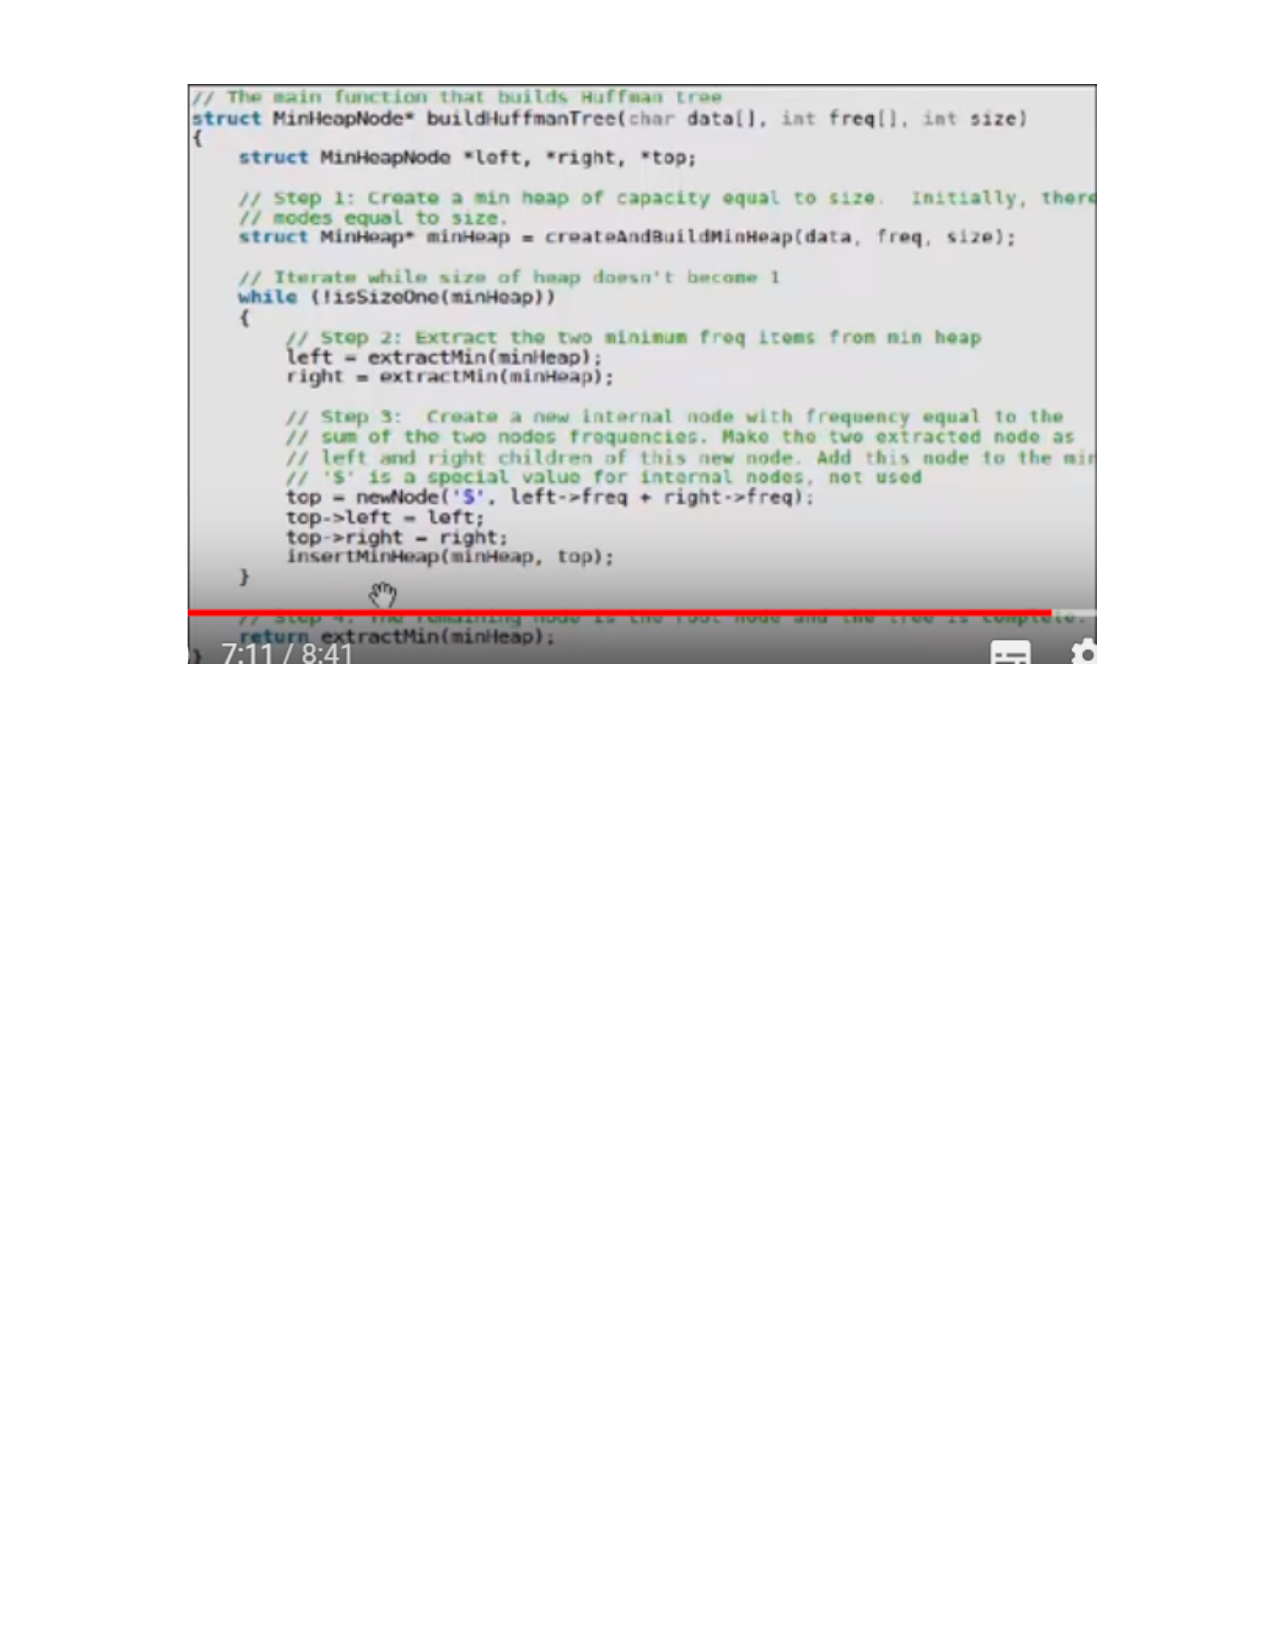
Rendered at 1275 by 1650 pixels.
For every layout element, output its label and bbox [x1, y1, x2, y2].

picture [187, 84, 1097, 664]
